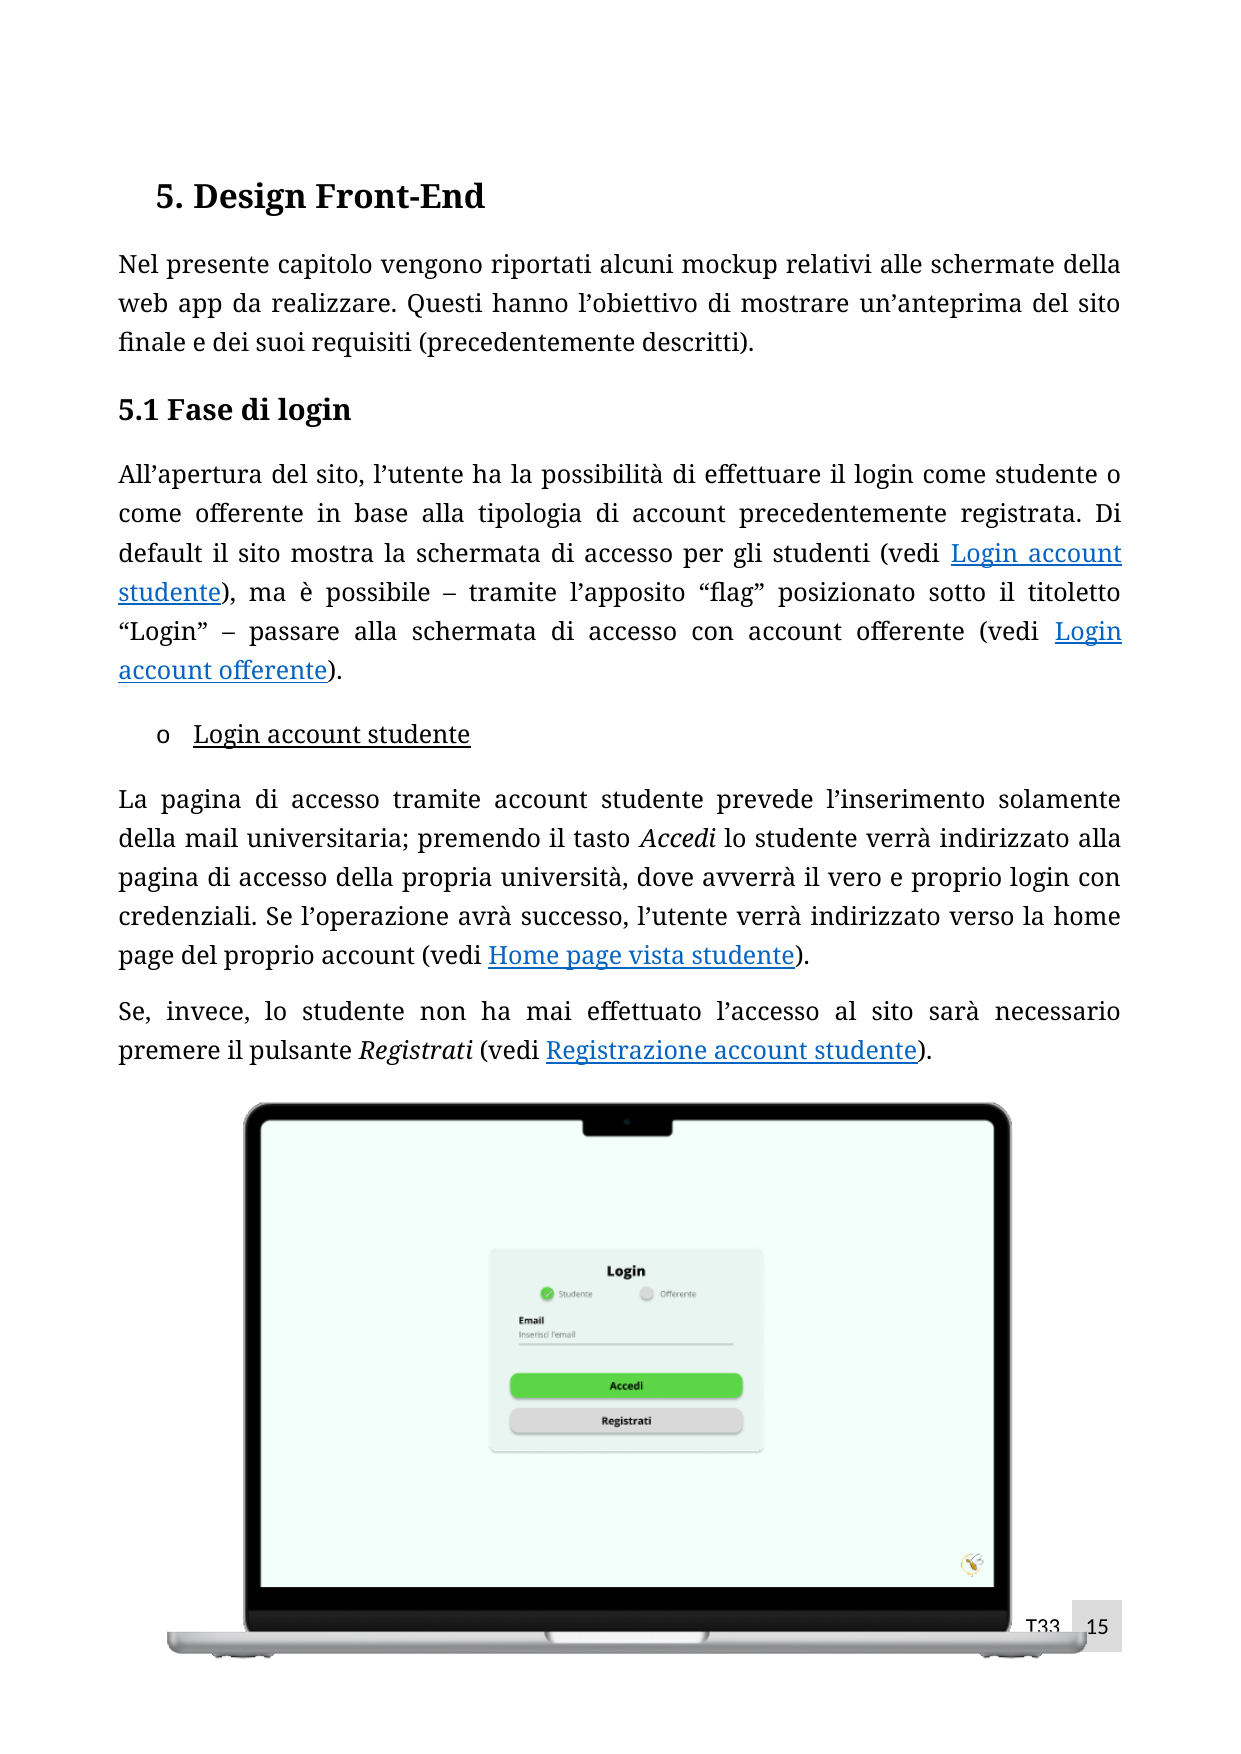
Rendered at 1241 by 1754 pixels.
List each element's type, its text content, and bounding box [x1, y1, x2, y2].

text All’apertura del sito, l’utente ha la possibilità di effettuare il login come studente o come offerente in base alla tipologia di account precedentemente registrata. Di default il sito mostra la schermata di accesso per gli studenti (vedi Login account studente), ma è possibile – tramite l’apposito “flag” posizionato sotto il titoletto “Login” – passare alla schermata di accesso con account offerente (vedi Login account offerente). [118, 457, 1122, 687]
subtitle Design Front-End [156, 173, 1122, 218]
text Nel presente capitolo vengono riportati alcuni mockup relativi alle schermate della web app da realizzare. Questi hanno l’obiettivo di mostrare un’anteprima del sito finale e dei suoi requisiti (precedentemente descritti). [118, 247, 1122, 359]
subtitle 5.1 Fase di login [118, 389, 1122, 429]
picture [96, 1075, 1108, 1694]
text Se, invece, lo studente non ha mai effettuato l’accesso al sito sarà necessario premere il pulsante Registrati (vedi Registrazione account studente). [118, 994, 1122, 1067]
list Login account studente [156, 717, 1122, 751]
text La pagina di accesso tramite account studente prevede l’inserimento solamente della mail universitaria; premendo il tasto Accedi lo studente verrà indirizzato alla pagina di accesso della propria università, dove avverrà il vero e proprio login con credenziali. Se l’operazione avrà successo, l’utente verrà indirizzato verso la home page del proprio account (vedi Home page vista studente). [118, 781, 1122, 972]
